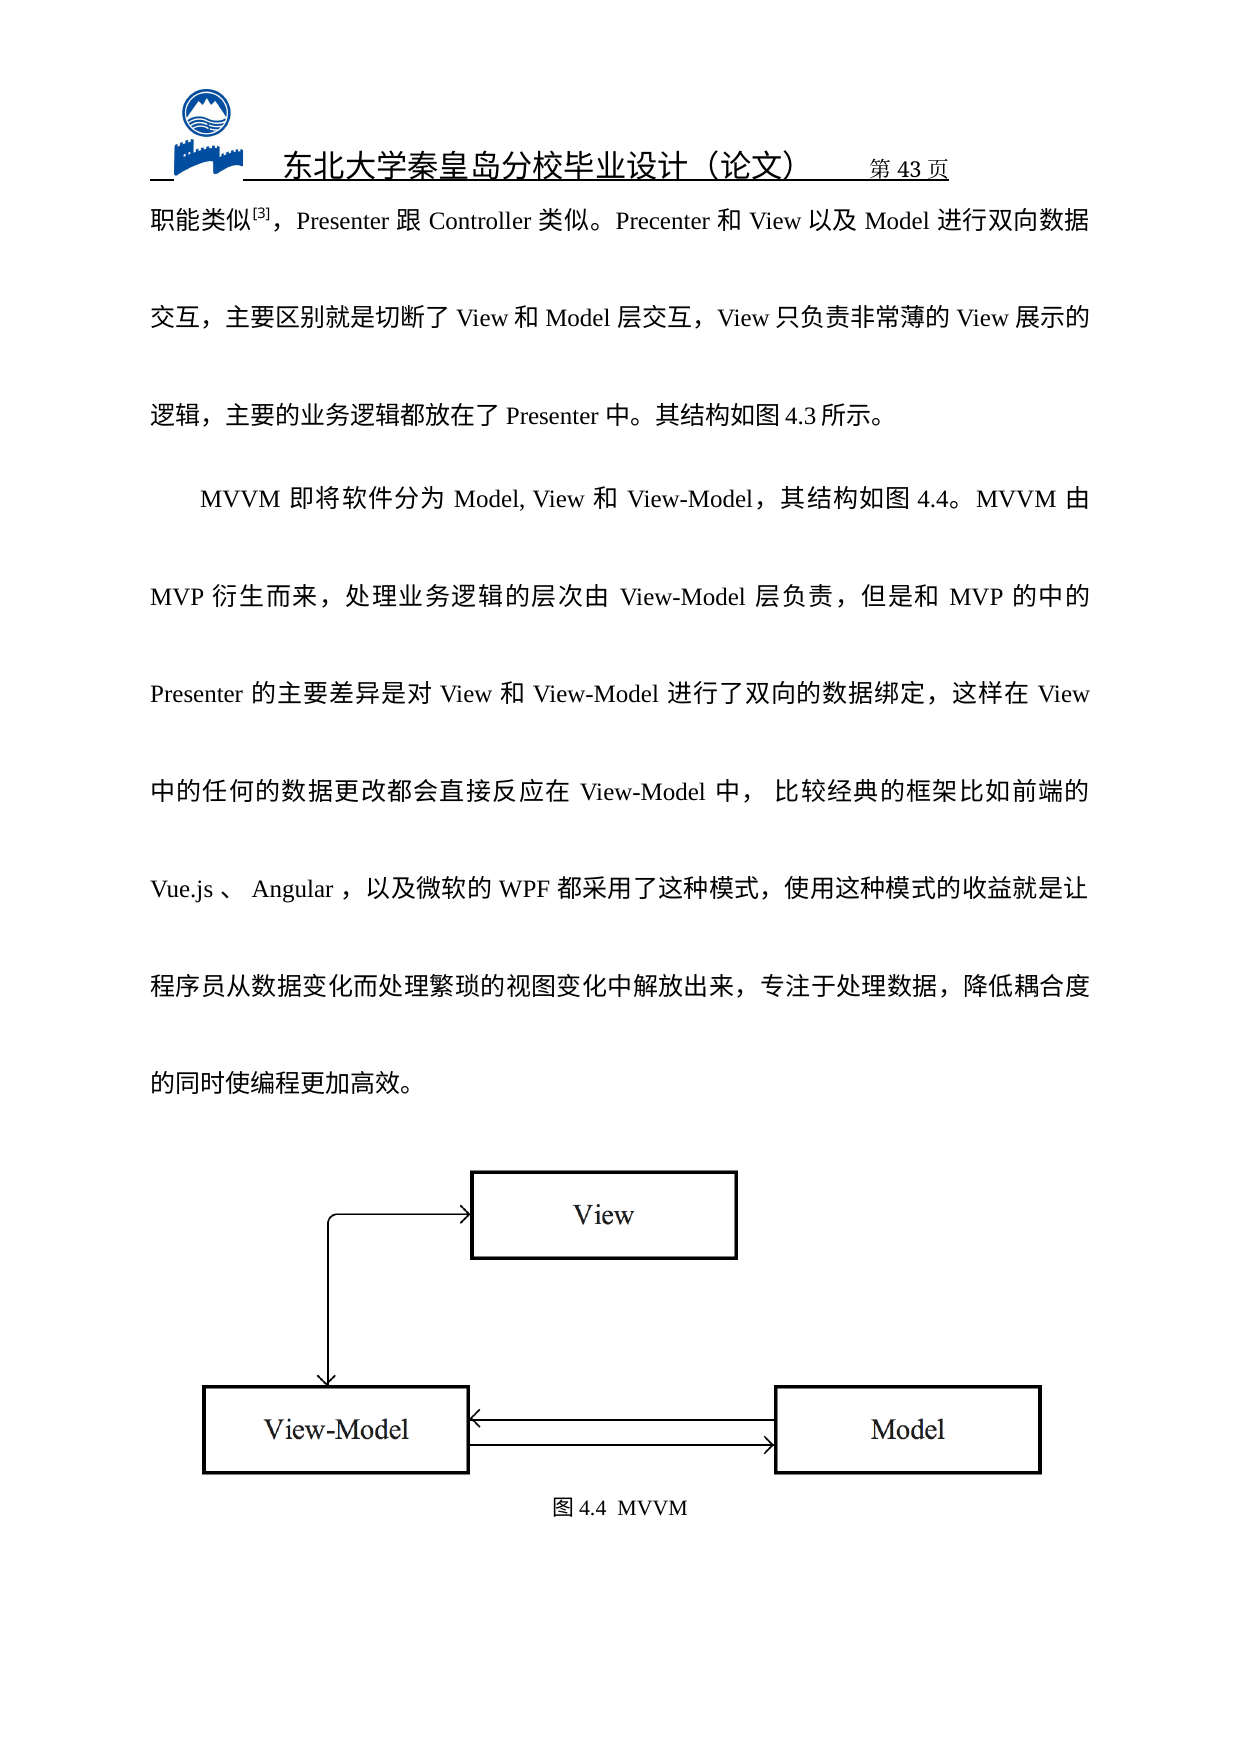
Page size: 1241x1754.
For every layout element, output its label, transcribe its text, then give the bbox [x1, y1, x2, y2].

picture [184, 1132, 1057, 1479]
picture [173, 88, 244, 177]
text 图4.4 MVVM [150, 1490, 1090, 1522]
text MVVM 即将软件分为 Model, View 和 View-Model，其结构如图4.4。MVVM 由 MVP 衍生而来，处理业务逻辑的层次由 View-Model 层负责，但是和 MVP 的中的 Presenter 的主要差异是对 View 和 View-Model 进行了双向的数据绑定，这样在 View 中的任何的数据更改都会直接反应在 View-Model 中， 比较经典的框架比如前端的 Vue.js 、 Angular ，以及微软的 WPF 都采用了这种模式，使用这种模式的收益就是让程序员从数据变化而处理繁琐的视图变化中解放出来，专注于处理数据，降低耦合度的同时使编程更加高效。 [150, 464, 1090, 1114]
